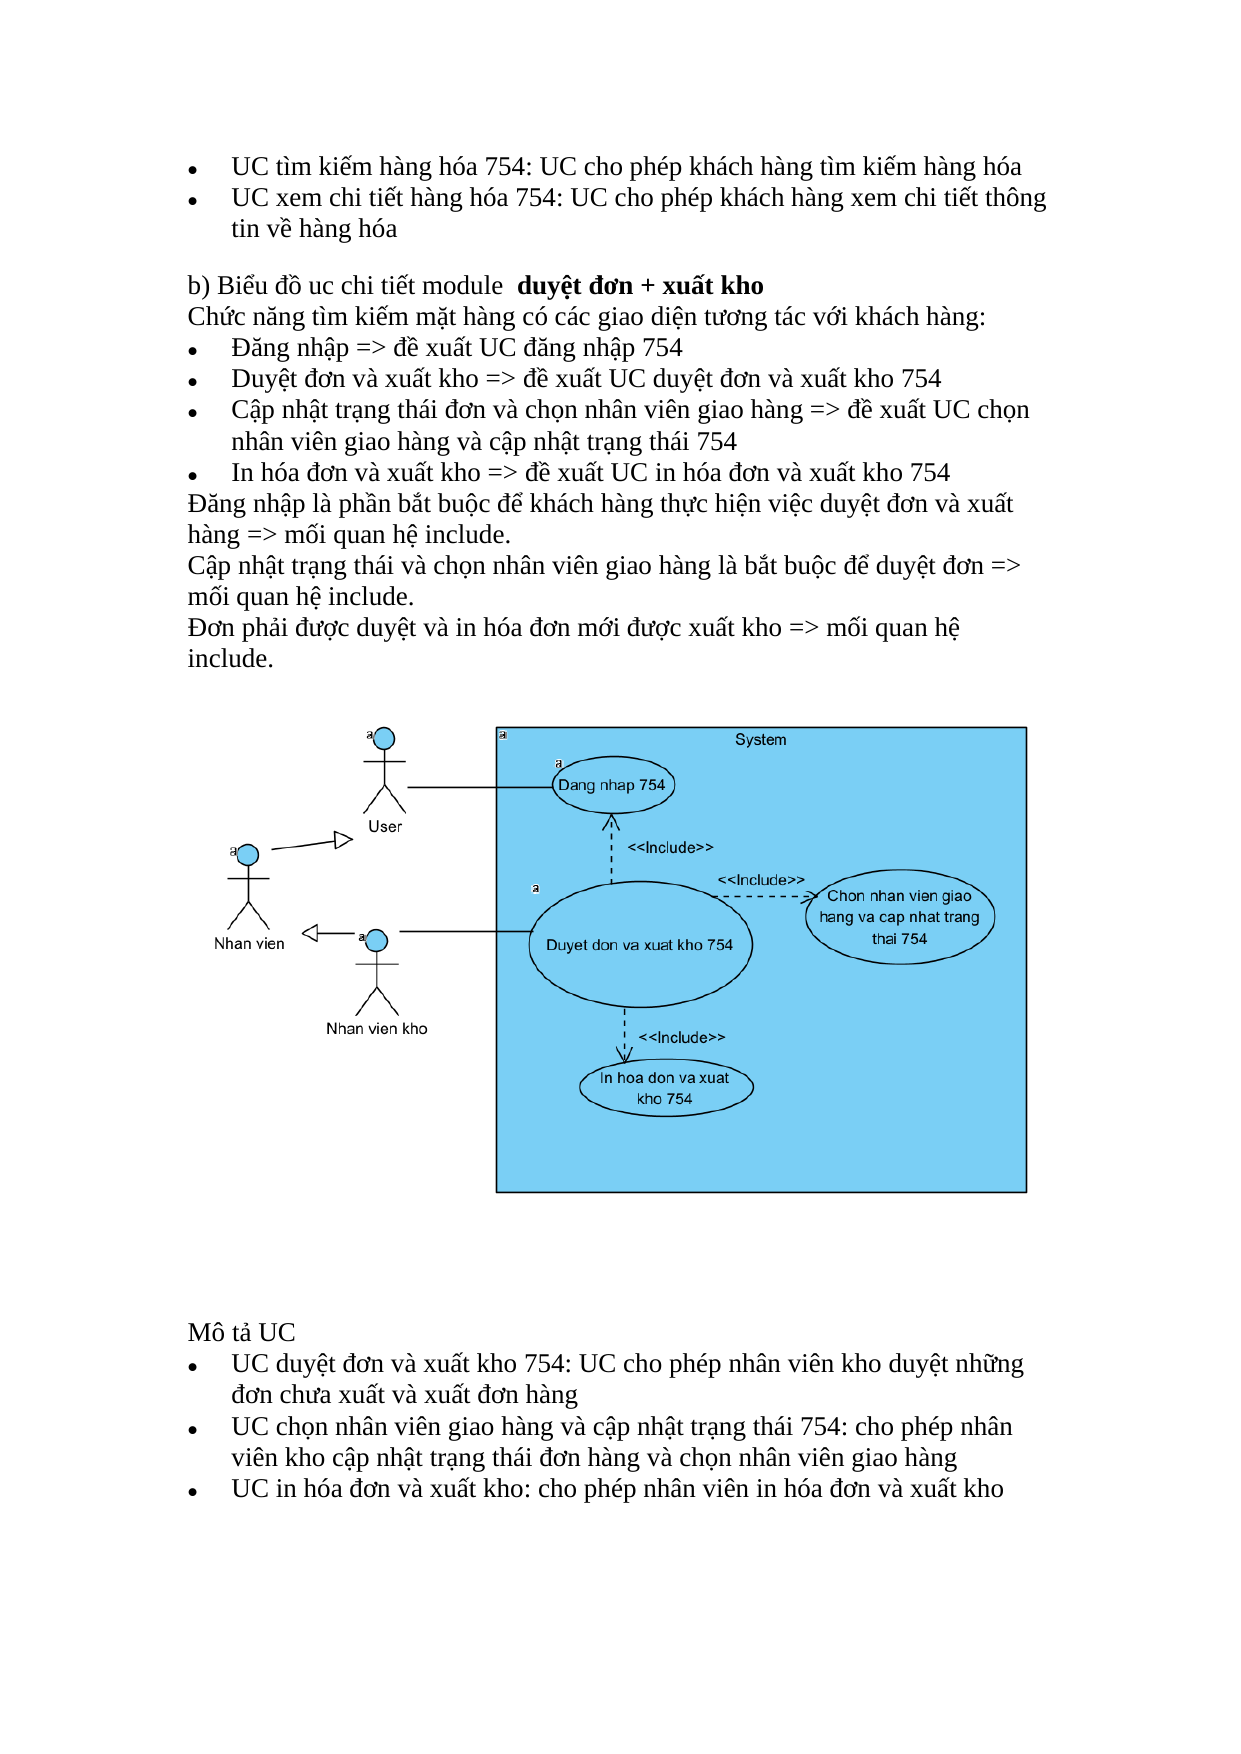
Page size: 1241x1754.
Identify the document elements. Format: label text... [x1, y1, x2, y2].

text Mô tả UC [187, 1316, 1053, 1347]
list UC xem chi tiết hàng hóa 754: UC cho phép khách hàng xem chi tiết thông tin về hàng hóa [187, 181, 1053, 243]
list UC duyệt đơn và xuất kho 754: UC cho phép nhân viên kho duyệt những đơn chưa xuất và xuất đơn hàng [187, 1347, 1053, 1409]
text Chức năng tìm kiếm mặt hàng có các giao diện tương tác với khách hàng: [187, 300, 1053, 331]
list Biểu đồ uc chi tiết module duyệt đơn + xuất kho [187, 269, 1053, 300]
list In hóa đơn và xuất kho => đề xuất UC in hóa đơn và xuất kho 754 [187, 456, 1053, 487]
list UC chọn nhân viên giao hàng và cập nhật trạng thái 754: cho phép nhân viên kho cập nhật trạng thái đơn hàng và chọn nhân viên giao hàng [187, 1409, 1053, 1472]
list Đăng nhập => đề xuất UC đăng nhập 754 [187, 331, 1053, 362]
text Cập nhật trạng thái và chọn nhân viên giao hàng là bắt buộc để duyệt đơn => mối quan hệ include. [187, 549, 1053, 611]
list Duyệt đơn và xuất kho => đề xuất UC duyệt đơn và xuất kho 754 [187, 362, 1053, 393]
text Đơn phải được duyệt và in hóa đơn mới được xuất kho => mối quan hệ include. [187, 611, 1053, 673]
list Cập nhật trạng thái đơn và chọn nhân viên giao hàng => đề xuất UC chọn nhân viên giao hàng và cập nhật trạng thái 754 [187, 393, 1053, 456]
picture [187, 673, 1053, 1205]
text Đăng nhập là phần bắt buộc để khách hàng thực hiện việc duyệt đơn và xuất hàng => mối quan hệ include. [187, 487, 1053, 549]
list UC tìm kiếm hàng hóa 754: UC cho phép khách hàng tìm kiếm hàng hóa [187, 150, 1053, 181]
list UC in hóa đơn và xuất kho: cho phép nhân viên in hóa đơn và xuất kho [187, 1472, 1053, 1503]
